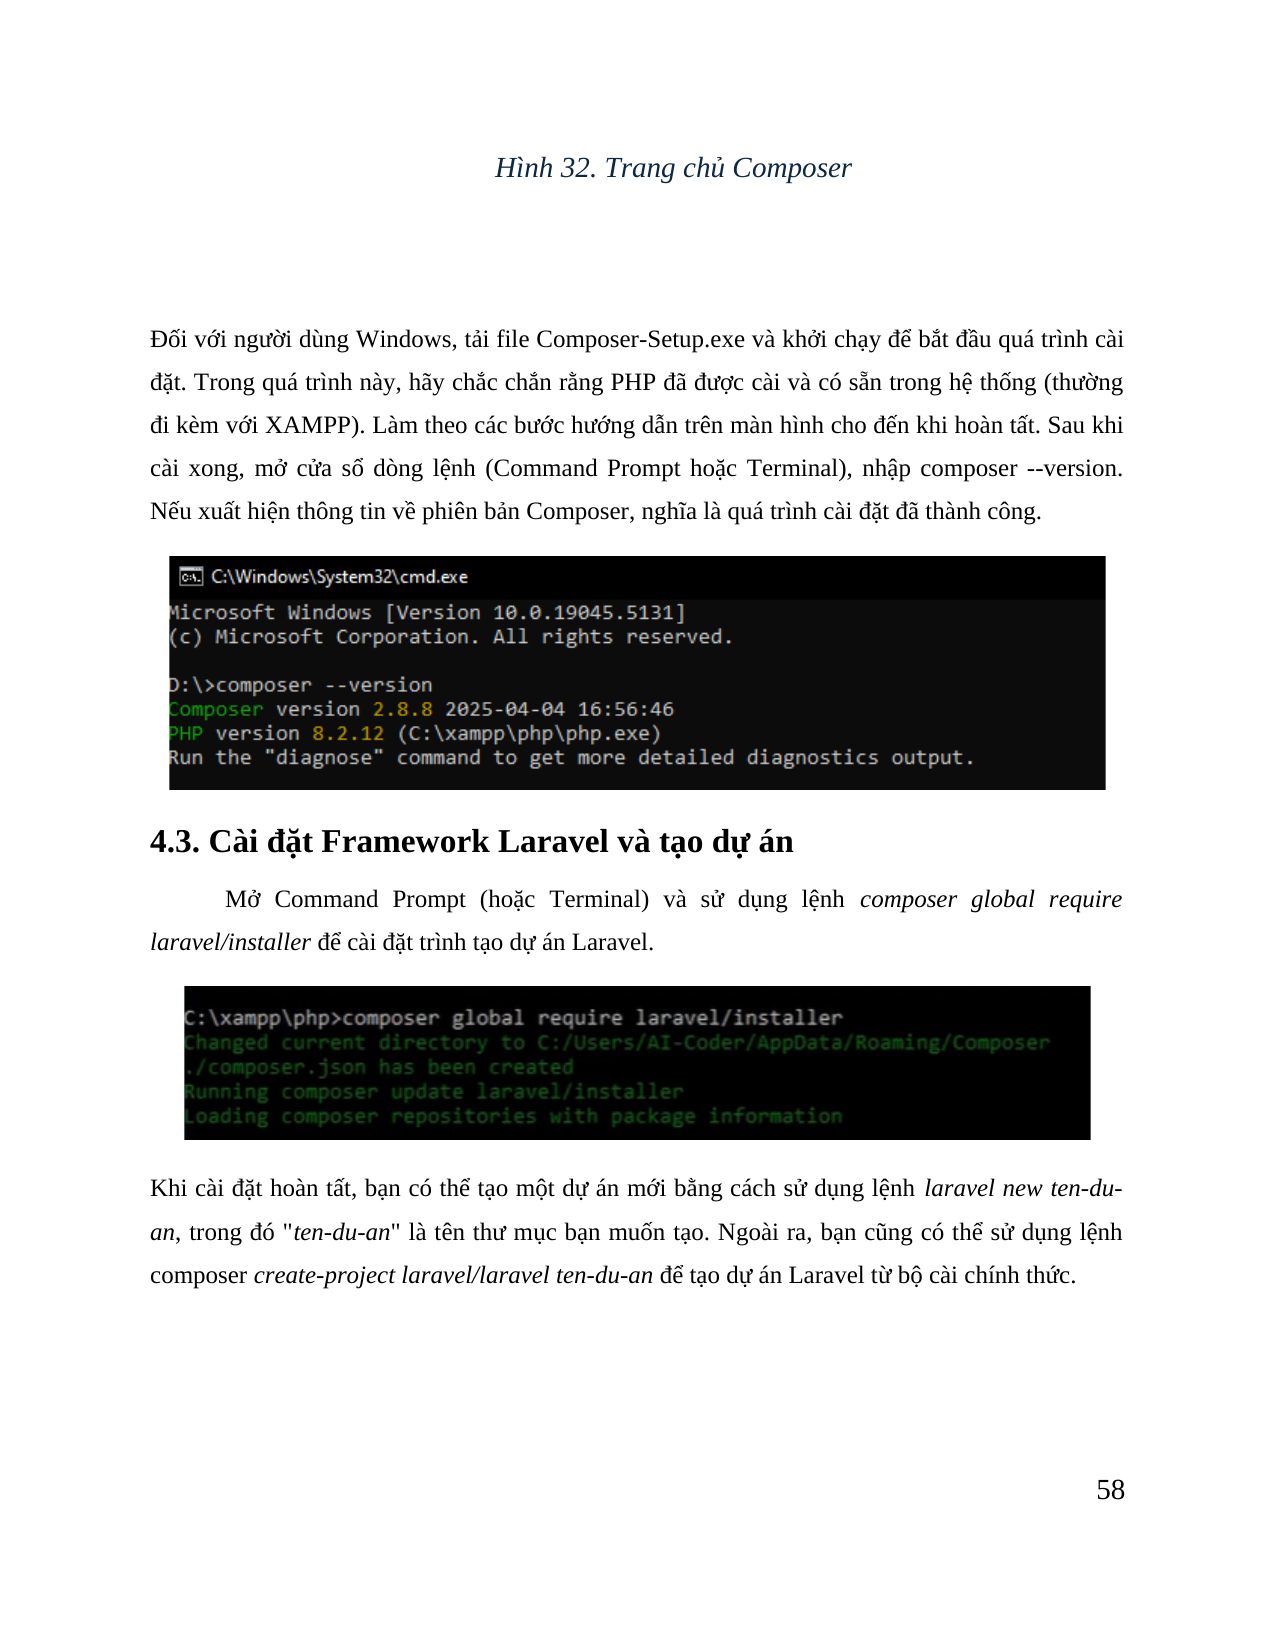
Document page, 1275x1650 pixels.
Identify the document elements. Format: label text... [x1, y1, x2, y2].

text Khi cài đặt hoàn tất, bạn có thể tạo một dự án mới bằng cách sử dụng lệnh laravel new ten-du-an, trong đó "ten-du-an" là tên thư mục bạn muốn tạo. Ngoài ra, bạn cũng có thể sử dụng lệnh composer create-project laravel/laravel ten-du-an để tạo dự án Laravel từ bộ cài chính thức. [150, 1173, 1125, 1288]
subtitle 4.3. Cài đặt Framework Laravel và tạo dự án [150, 822, 1125, 860]
picture [184, 986, 1091, 1140]
text Mở Command Prompt (hoặc Terminal) và sử dụng lệnh composer global require laravel/installer để cài đặt trình tạo dự án Laravel. [150, 884, 1125, 956]
picture [169, 556, 1106, 790]
text Hình 32. Trang chủ Composer [150, 150, 1125, 183]
text Đối với người dùng Windows, tải file Composer-Setup.exe và khởi chạy để bắt đầu quá trình cài đặt. Trong quá trình này, hãy chắc chắn rằng PHP đã được cài và có sẵn trong hệ thống (thường đi kèm với XAMPP). Làm theo các bước hướng dẫn trên màn hình cho đến khi hoàn tất. Sau khi cài xong, mở cửa sổ dòng lệnh (Command Prompt hoặc Terminal), nhập composer --version. Nếu xuất hiện thông tin về phiên bản Composer, nghĩa là quá trình cài đặt đã thành công. [150, 324, 1125, 525]
